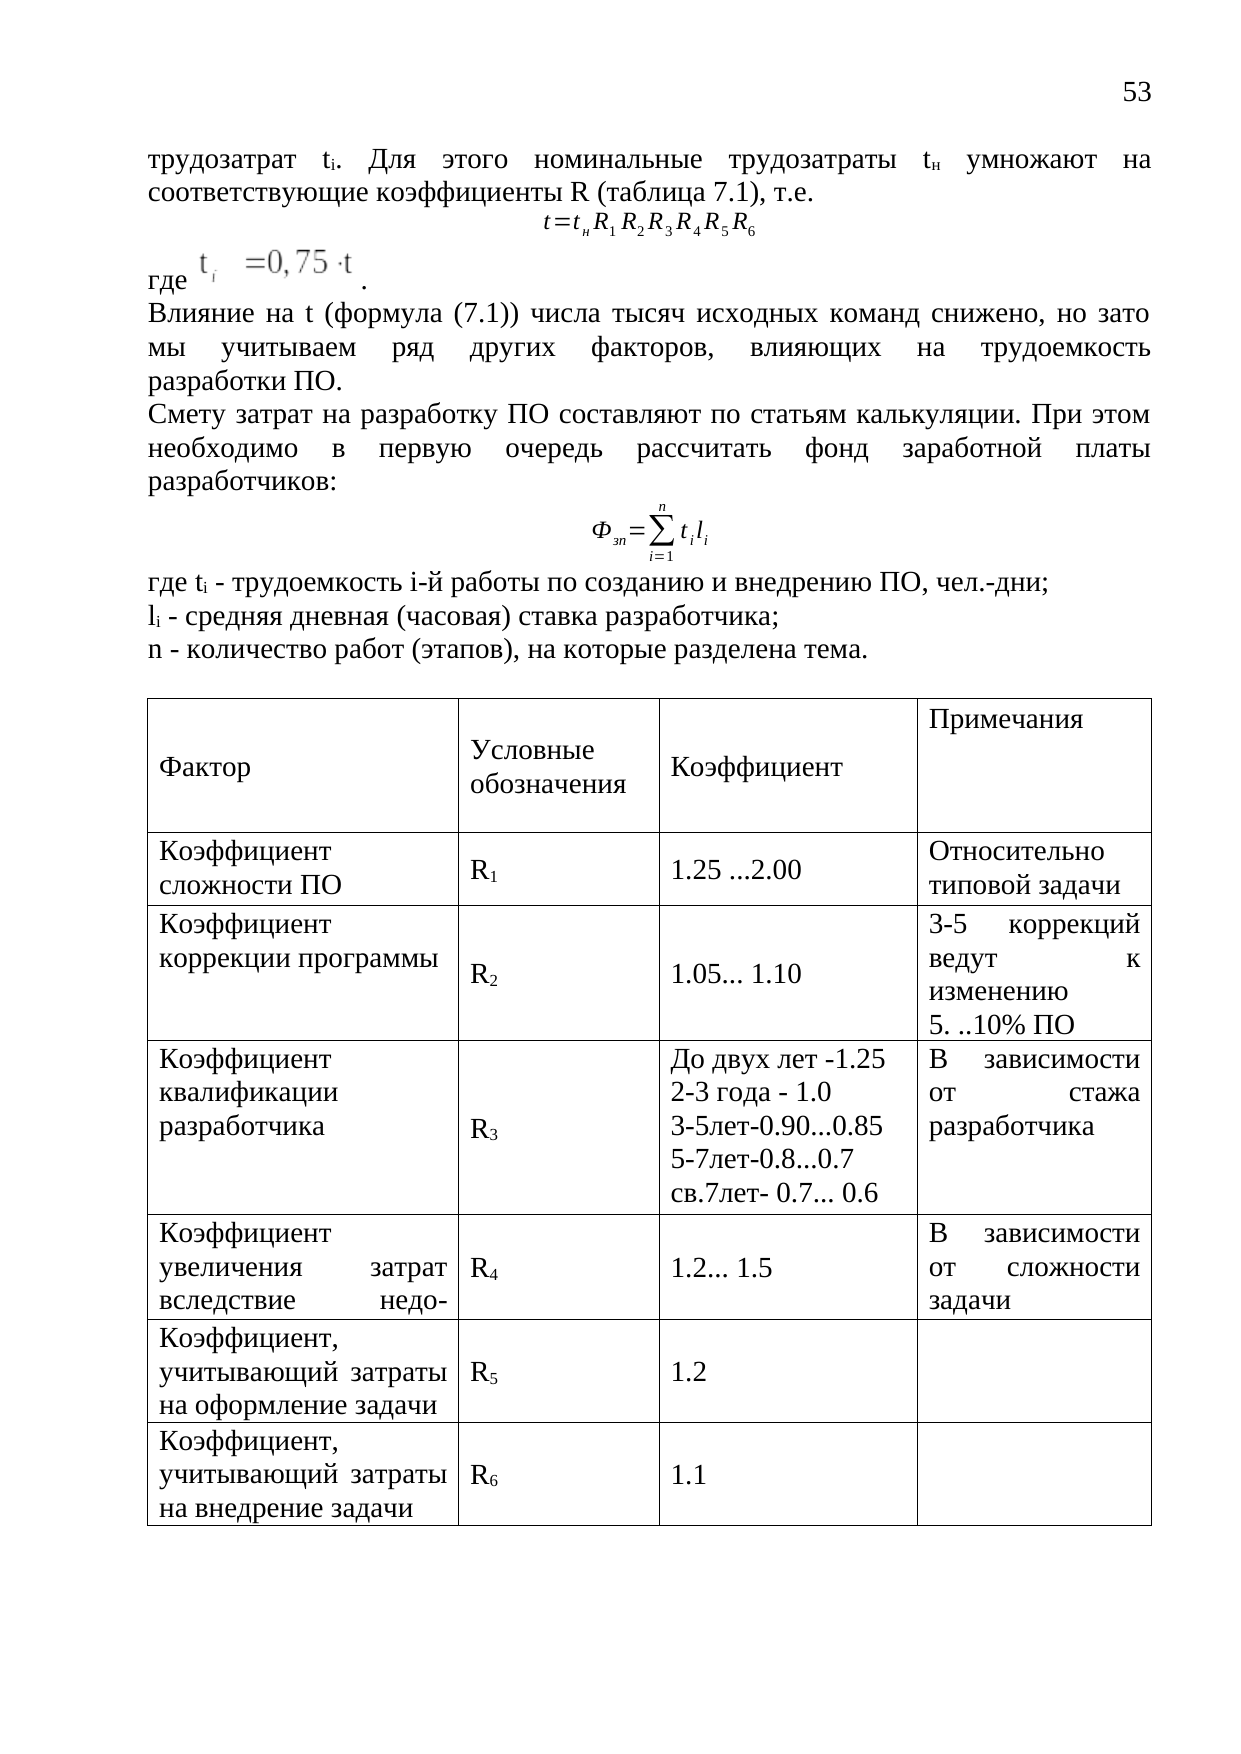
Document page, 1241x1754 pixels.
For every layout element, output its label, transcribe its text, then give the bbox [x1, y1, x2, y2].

table_cell [918, 1423, 1151, 1524]
table_cell R4 [459, 1215, 659, 1319]
table_cell Коэффициент увеличения затрат вследствие недостаточного описания задачи [148, 1215, 458, 1319]
table_header Фактор [148, 699, 458, 832]
table_cell 1.1 [660, 1423, 917, 1524]
text n - количество работ (этапов), на которые разделена тема. [148, 631, 1152, 665]
table_cell Коэффициент квалификации разработчика [148, 1041, 458, 1214]
table_cell Коэффициент, учитывающий затраты на оформление задачи [148, 1320, 458, 1422]
text где ti - трудоемкость i-й работы по созданию и внедрению ПО, чел.-дни; [148, 564, 1152, 598]
table_cell R1 [459, 833, 659, 905]
table_header Условные обозначения [459, 699, 659, 832]
table_cell R3 [459, 1041, 659, 1214]
table_cell В зависимости от стажа разработчика [918, 1041, 1151, 1214]
table_cell R5 [459, 1320, 659, 1422]
table_cell R6 [459, 1423, 659, 1524]
table_cell 1.25 ...2.00 [660, 833, 917, 905]
table_cell 1.2... 1.5 [660, 1215, 917, 1319]
table_cell 1.2 [660, 1320, 917, 1422]
table_header Примечания [918, 699, 1151, 832]
table_cell 1.05... 1.10 [660, 906, 917, 1040]
table_cell Коэффициент сложности ПО [148, 833, 458, 905]
table_cell R2 [459, 906, 659, 1040]
table_cell До двух лет -1.25 2-3 года - 1.0 3-5лет-0.90...0.85 5-7лет-0.8...0.7 св.7лет- 0.7... 0.6 [660, 1041, 917, 1214]
table_cell [918, 1320, 1151, 1422]
table_header Коэффициент [660, 699, 917, 832]
table_cell В зависимости от сложности задачи [918, 1215, 1151, 1319]
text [148, 141, 1152, 208]
table_cell Относительно типовой задачи [918, 833, 1151, 905]
text li - средняя дневная (часовая) ставка разработчика; [148, 598, 1152, 631]
table_cell Коэффициент, учитывающий затраты на внедрение задачи [148, 1423, 458, 1524]
text где . [148, 239, 1152, 296]
text Смету затрат на разработку ПО составляют по статьям калькуляции. При этом необходимо в первую очередь рассчитать фонд заработной платы разработчиков: [148, 396, 1152, 497]
table_cell Коэффициент коррекции программы [148, 906, 458, 1040]
text Влияние на t (формула (7.1)) числа тысяч исходных команд снижено, но зато мы учитываем ряд других факторов, влияющих на трудоемкость разработки ПО. [148, 296, 1152, 396]
table_cell 3-5 коррекций ведут к изменению 5. ..10% ПО [918, 906, 1151, 1040]
